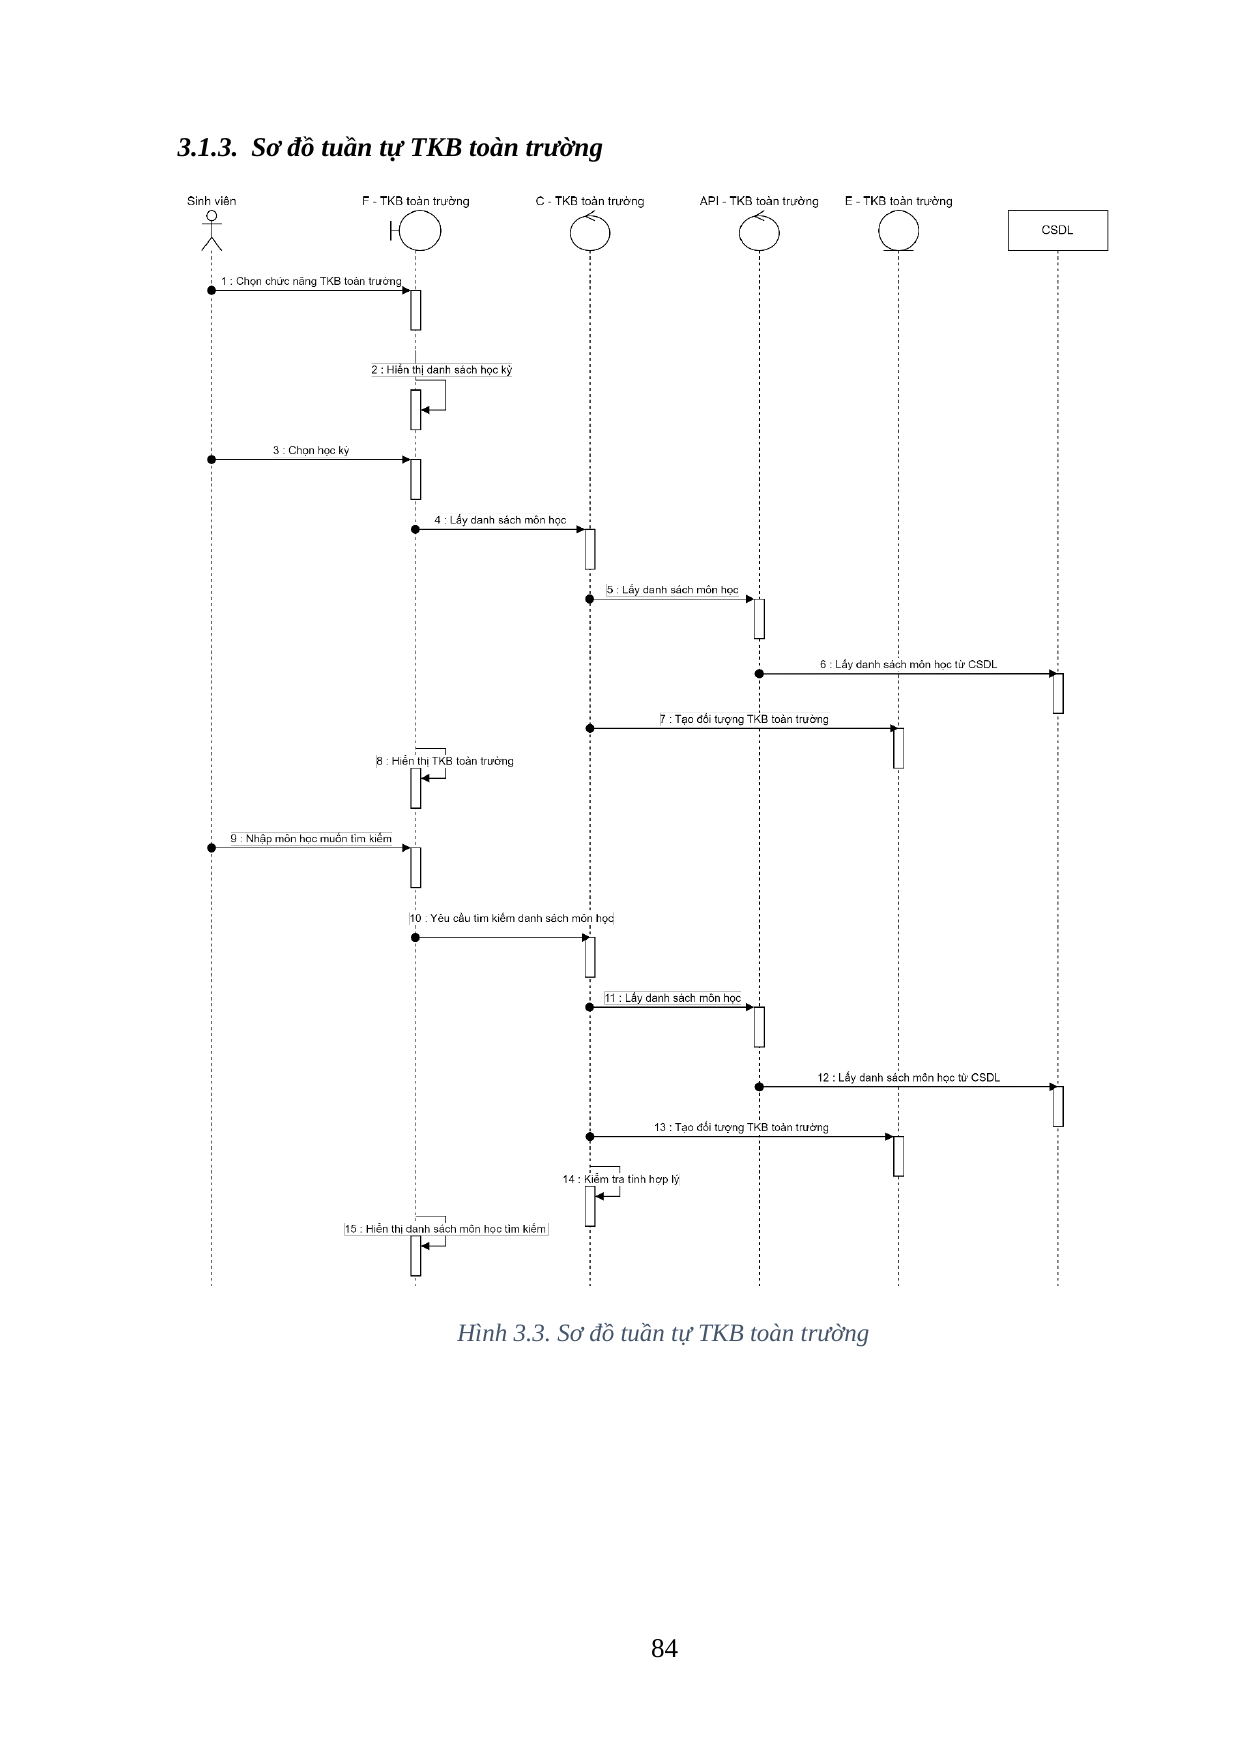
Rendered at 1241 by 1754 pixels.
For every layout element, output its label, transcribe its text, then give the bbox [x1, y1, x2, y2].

text Hình 3.3. Sơ đồ tuần tự TKB toàn trường [177, 1318, 1152, 1346]
picture [177, 183, 1118, 1296]
subtitle Sơ đồ tuần tự TKB toàn trường [177, 131, 1152, 162]
